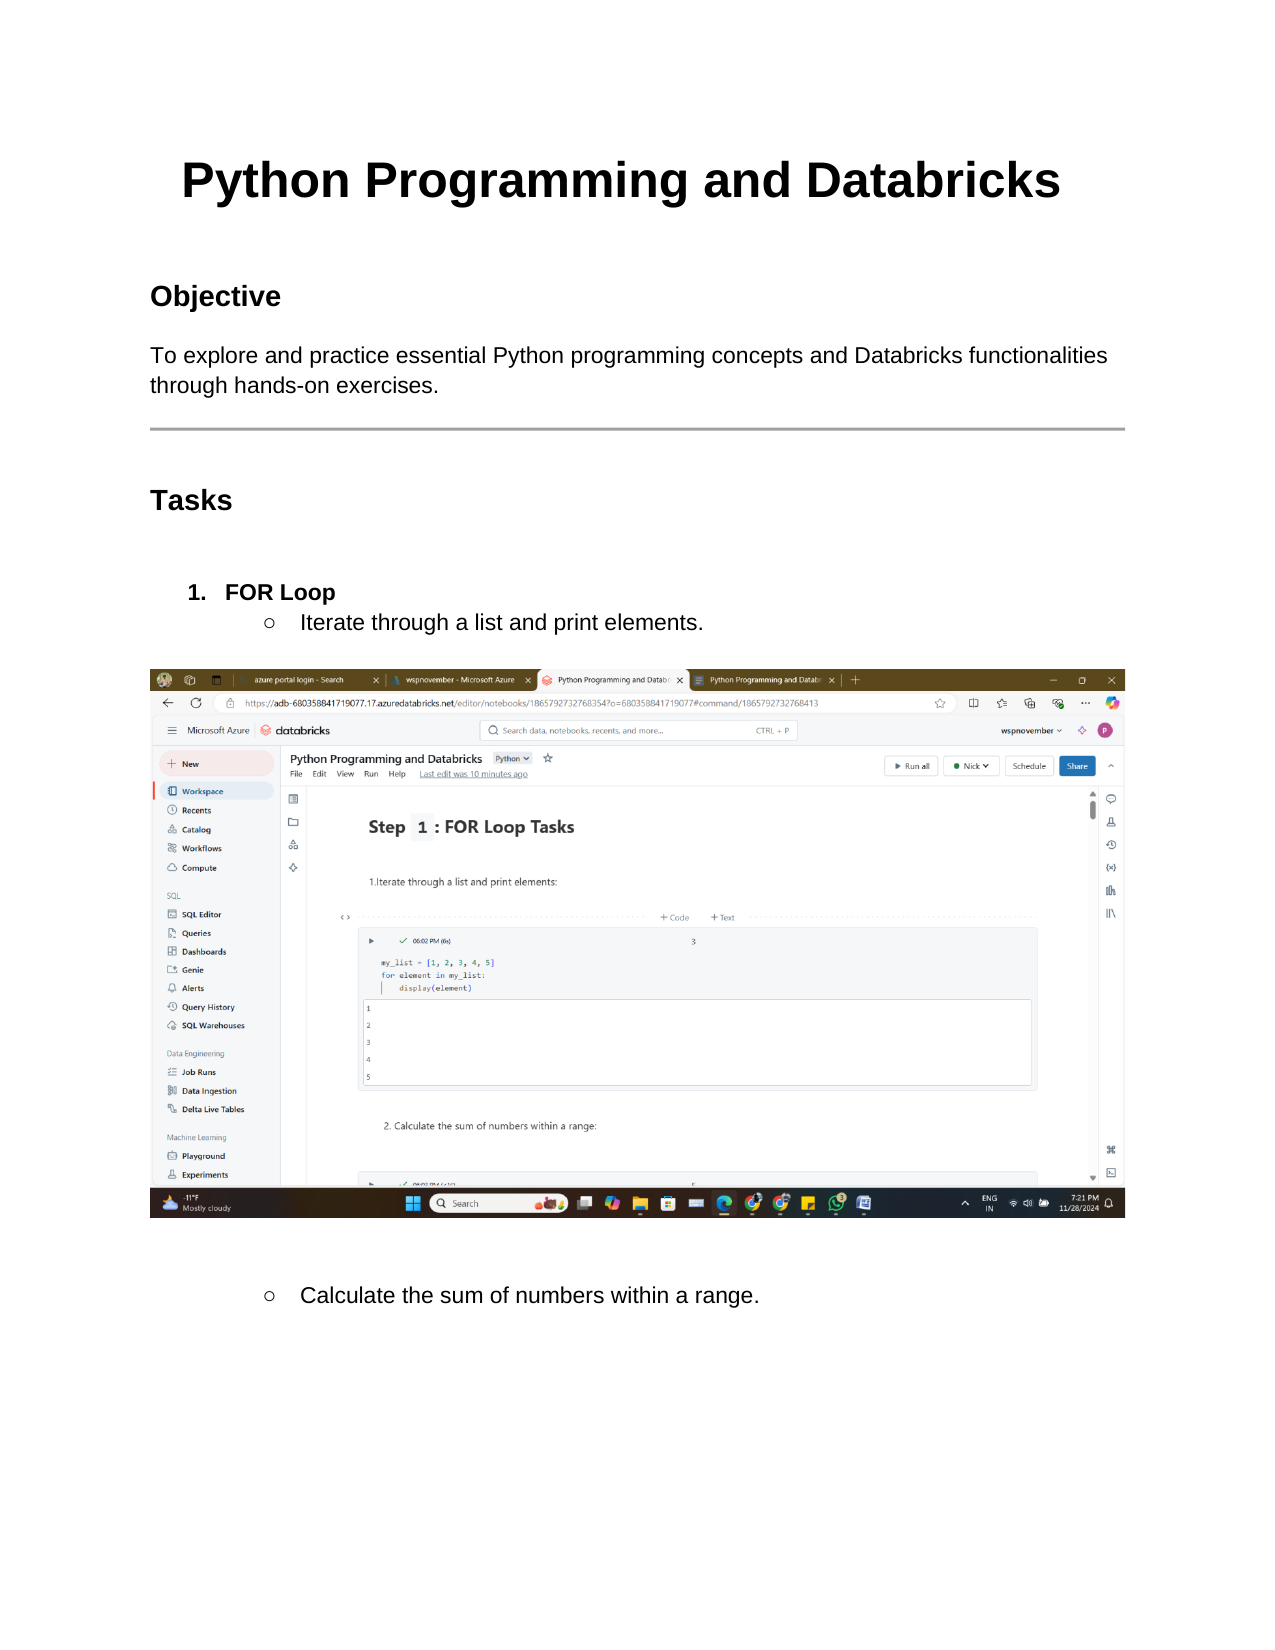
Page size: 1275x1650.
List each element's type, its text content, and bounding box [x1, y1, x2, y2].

list Iterate through a list and print elements. [262, 609, 1125, 635]
list FOR Loop [187, 578, 1125, 605]
text To explore and practice essential Python programming concepts and Databricks functionalities through hands-on exercises. [150, 342, 1125, 399]
subtitle Tasks [150, 483, 1125, 549]
picture [150, 669, 1125, 1218]
text Python Programming and Databricks Objective [150, 150, 1125, 312]
list Calculate the sum of numbers within a range. [262, 1282, 1125, 1308]
